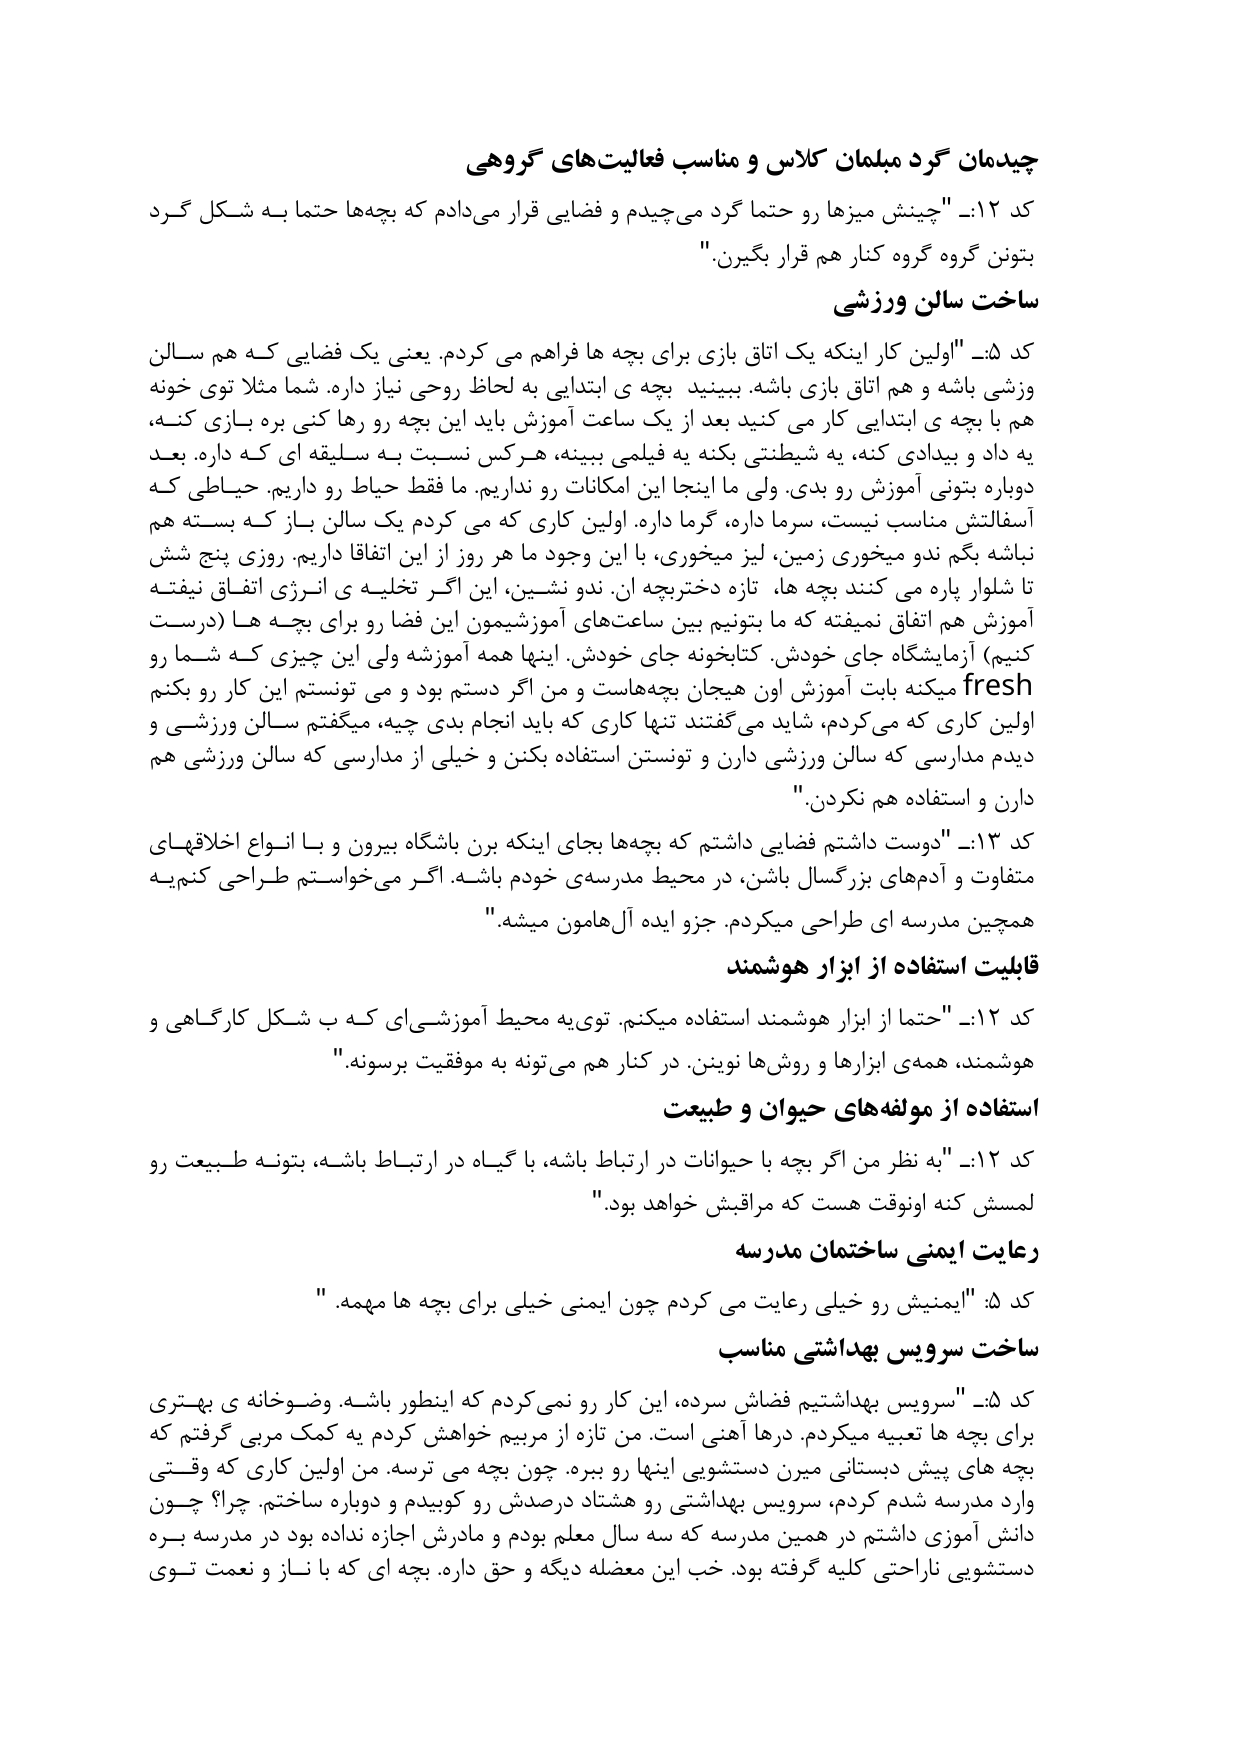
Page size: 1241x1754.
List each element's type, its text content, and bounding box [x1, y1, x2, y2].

text چیدمان گرد مبلمان کلاس و مناسب فعالیت‌های گروهی [148, 148, 1038, 177]
text کد 12: "حتما از ابزار هوشمند استفاده میکنم. توی‌یه محیط آموزشی‌ای که ب شکل کارگاهی و هوشمند، همه‌ی ابزارها و روش‌ها نوینن. در کنار هم می‌تونه به موفقیت برسونه." [148, 997, 1033, 1079]
text قابلیت استفاده از ابزار هوشمند [148, 955, 1038, 984]
text استفاده از مولفه‌های حیوان و طبیعت [148, 1097, 1038, 1126]
text کد 13: "دوست داشتم فضایی داشتم که بچه‌ها بجای اینکه برن باشگاه بیرون و با انواع اخلاقهای متفاوت و آدم‌های بزرگسال باشن، در محیط مدرسه‌ی خودم باشه. اگر می‌خواستم طراحی کنم‌یه همچین مدرسه ای طراحی میکردم. جزو ایده آل‌هامون میشه." [148, 821, 1033, 937]
text ساخت سالن ورزشی [148, 289, 1038, 319]
text کد 12: "به نظر من اگر بچه با حیوانات در ارتباط باشه، با گیاه در ارتباط باشه، بتونه طبیعت رو لمسش کنه اونوقت هست که مراقبش خواهد بود." [148, 1139, 1033, 1221]
text رعایت ایمنی ساختمان مدرسه [148, 1239, 1038, 1268]
text کد 5: "اولین کار اینکه یک اتاق بازی برای بچه ها فراهم می کردم. یعنی یک فضایی که هم سالن وزشی باشه و هم اتاق بازی باشه. ببینید بچه ی ابتدایی به لحاظ روحی نیاز داره. شما مثلا توی خونه هم با بچه ی ابتدایی کار می کنید بعد از یک ساعت آموزش باید این بچه رو رها کنی بره بازی کنه، یه داد و بیدادی کنه، یه شیطنتی بکنه یه فیلمی ببینه، هرکس نسبت به سلیقه ای که داره. بعد دوباره بتونی آموزش رو بدی. ولی ما اینجا این امکانات رو نداریم. ما فقط حیاط رو داریم. حیاطی که آسفالتش مناسب نیست، سرما داره، گرما داره. اولین کاری که می کردم یک سالن باز که بسته هم نباشه بگم ندو میخوری زمین، لیز میخوری، با این وجود ما هر روز از این اتفاقا داریم. روزی پنج شش تا شلوار پاره می کنند بچه ها، تازه دختربچه ان. ندو نشین، این اگر تخلیه ی انرژی اتفاق نیفته آموزش هم اتفاق نمیفته که ما بتونیم بین ساعت‌های آموزشیمون این فضا رو برای بچه ها (درست کنیم) آزمایشگاه جای خودش. کتابخونه جای خودش. اینها همه آموزشه ولی این چیزی که شما رو fresh میکنه بابت آموزش اون هیجان بچه‌هاست و من اگر دستم بود و می تونستم این کار رو بکنم اولین کاری که می‌کردم، شاید می‌گفتند تنها کاری که باید انجام بدی چیه، میگفتم سالن ورزشی و دیدم مدارسی که سالن ورزشی دارن و تونستن استفاده بکنن و خیلی از مدارسی که سالن ورزشی هم دارن و استفاده هم نکردن." [148, 331, 1033, 816]
text کد 5: "ایمنیش رو خیلی رعایت می کردم چون ایمنی خیلی برای بچه ها مهمه. " [148, 1281, 1033, 1319]
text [148, 1379, 1033, 1585]
text کد 12: "چینش میزها رو حتما گرد می‌چیدم و فضایی قرار می‌دادم که بچه‌ها حتما به شکل گرد بتونن گروه گروه کنار هم قرار بگیرن." [148, 189, 1033, 271]
text ساخت سرویس بهداشتی مناسب [148, 1337, 1038, 1366]
